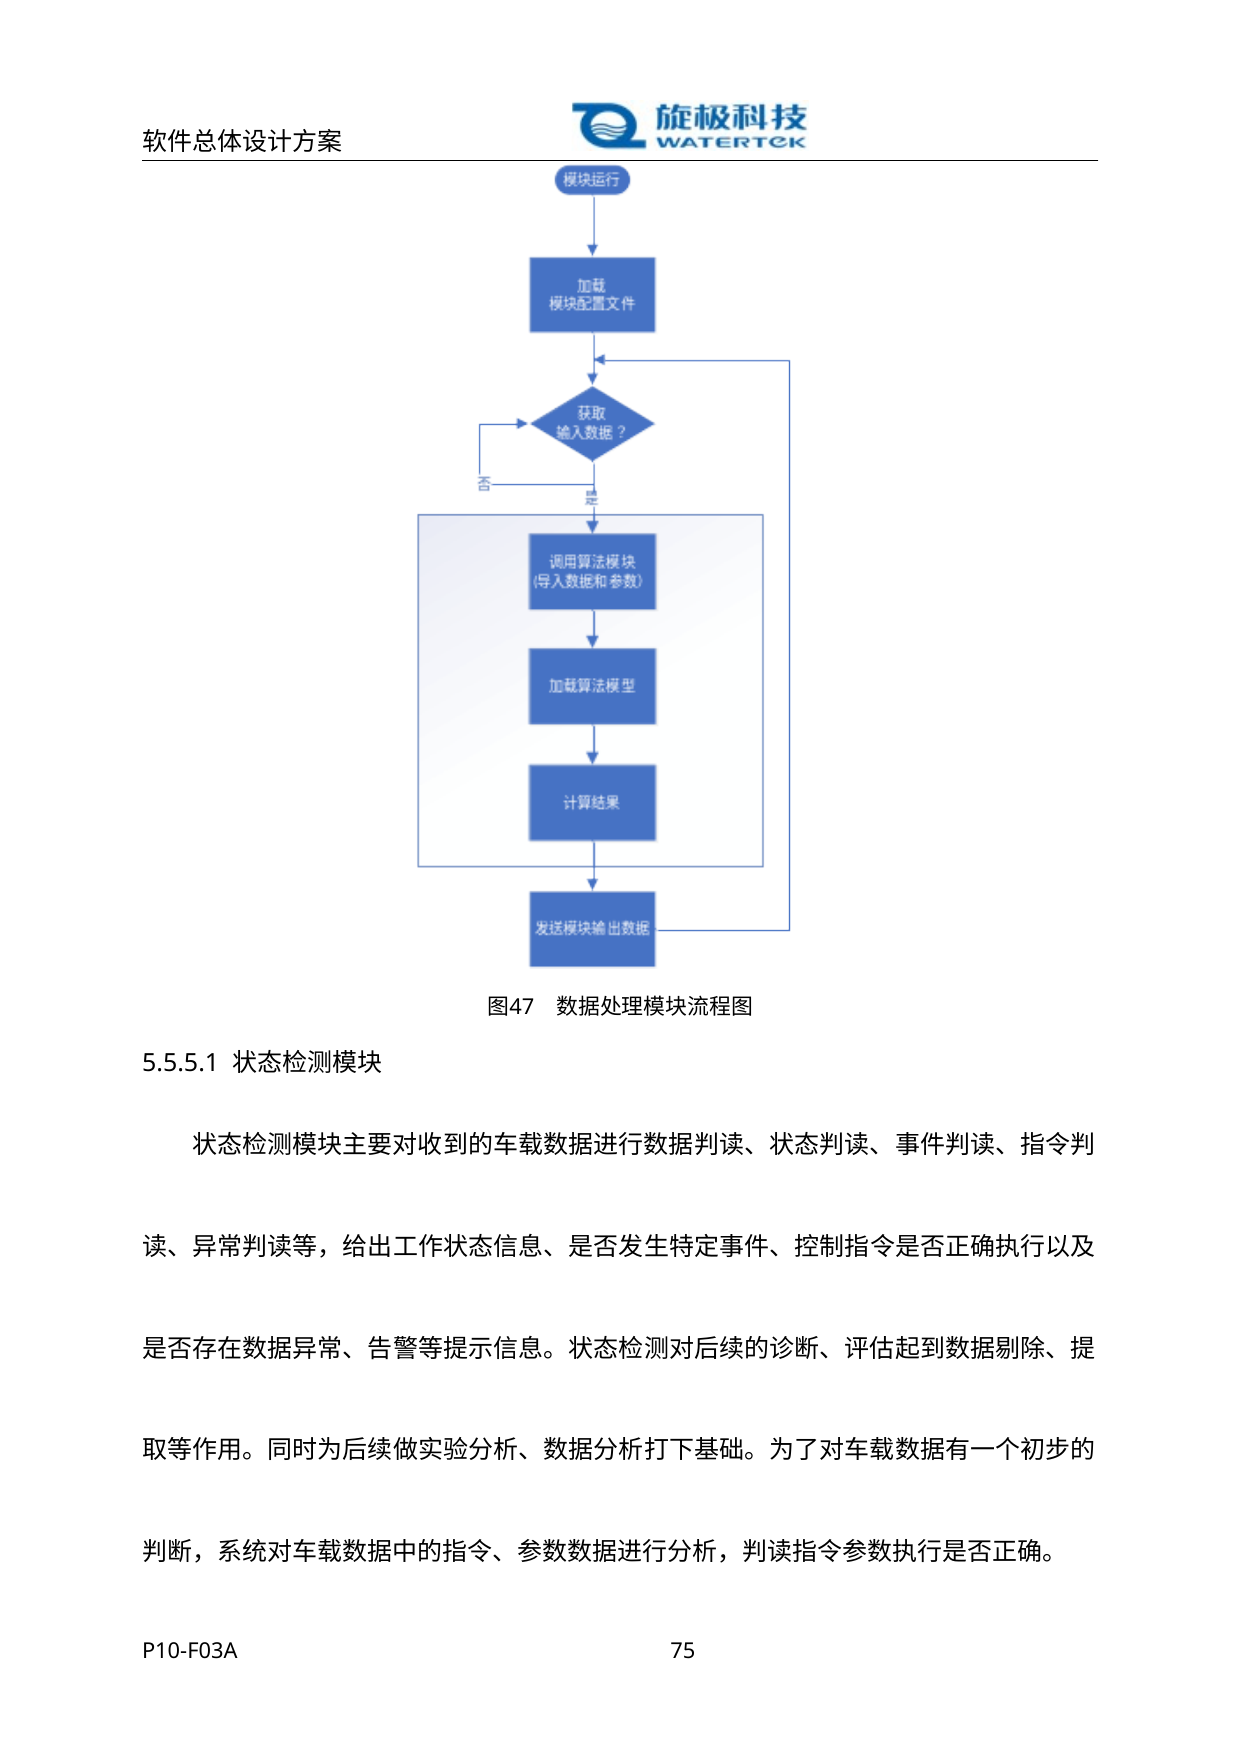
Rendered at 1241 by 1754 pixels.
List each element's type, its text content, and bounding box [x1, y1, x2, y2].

text 数据处理模块流程图 [142, 988, 1098, 1022]
text 状态检测模块主要对收到的车载数据进行数据判读、状态判读、事件判读、指令判读、异常判读等，给出工作状态信息、是否发生特定事件、控制指令是否正确执行以及是否存在数据异常、告警等提示信息。状态检测对后续的诊断、评估起到数据剔除、提取等作用。同时为后续做实验分析、数据分析打下基础。为了对车载数据有一个初步的判断，系统对车载数据中的指令、参数数据进行分析，判读指令参数执行是否正确。 [142, 1108, 1098, 1584]
subtitle 状态检测模块 [142, 1027, 1098, 1095]
picture [571, 100, 810, 151]
